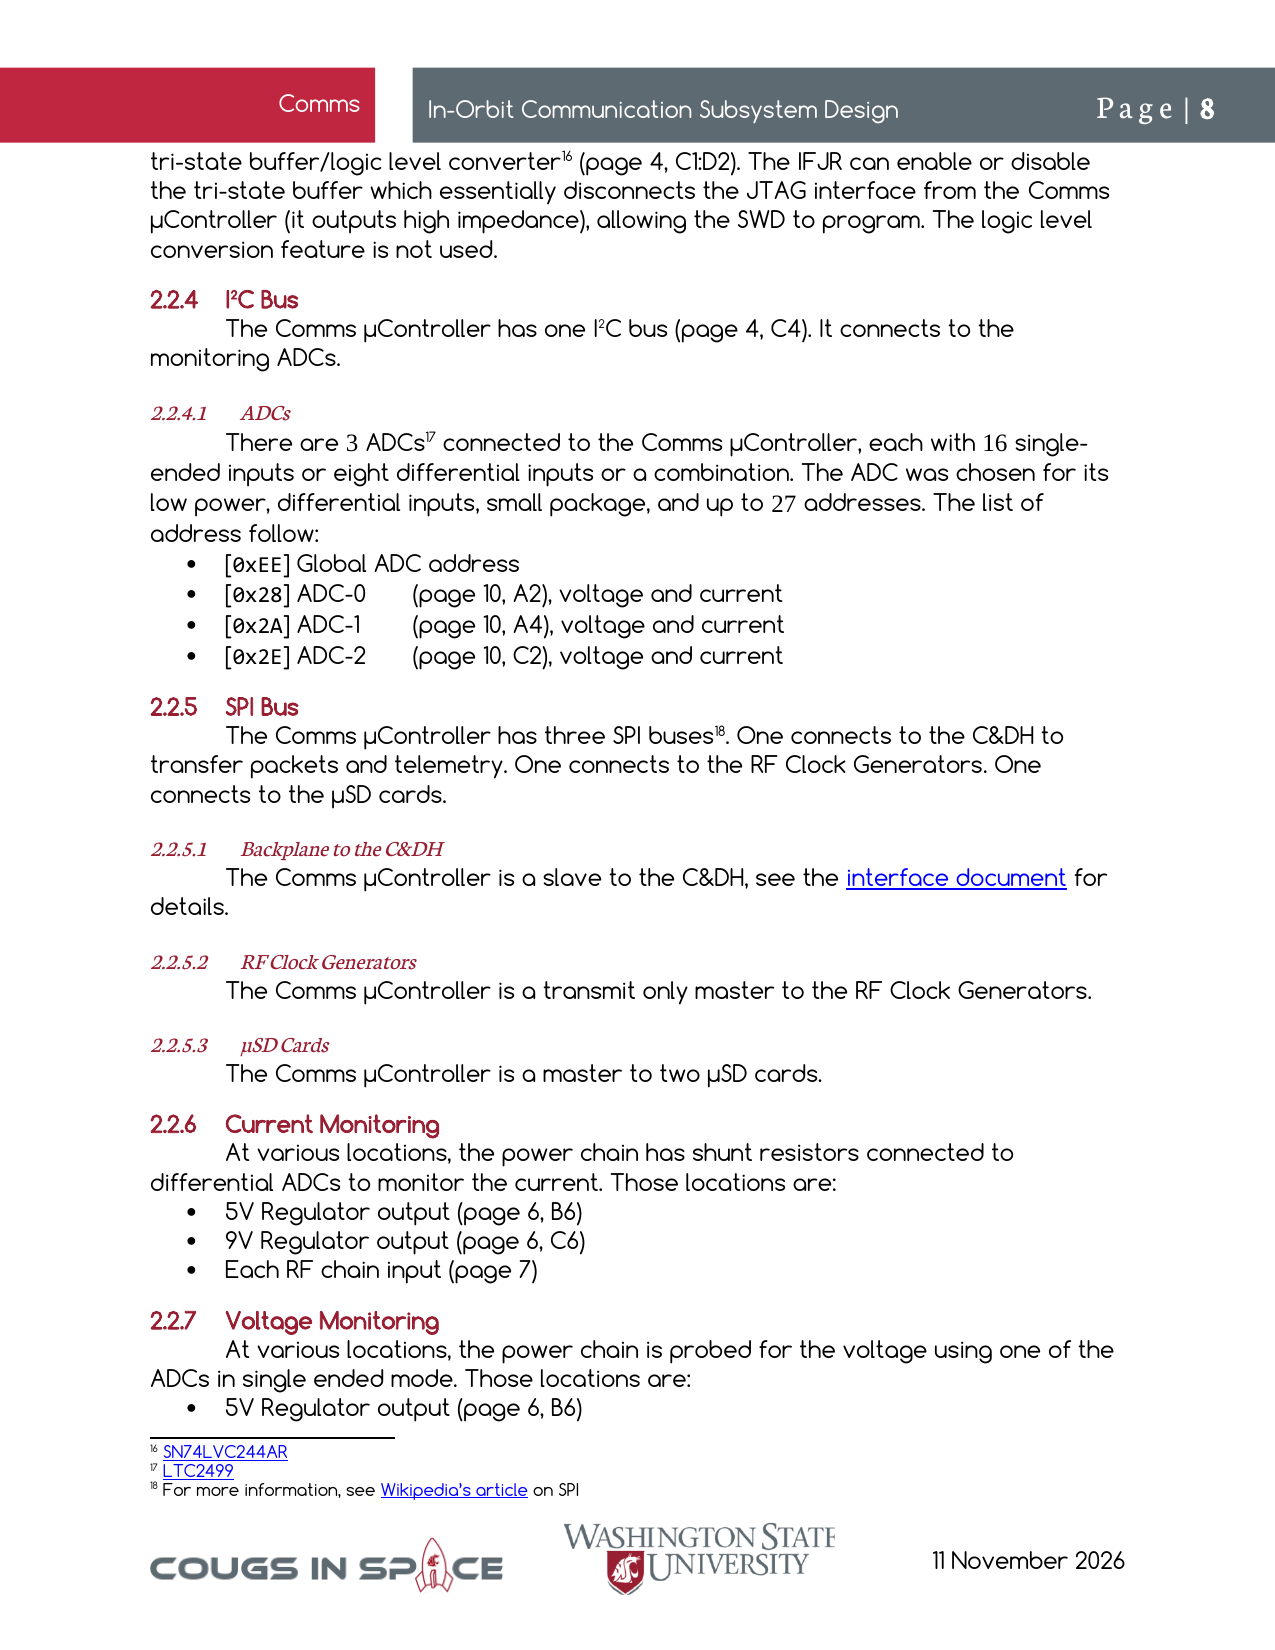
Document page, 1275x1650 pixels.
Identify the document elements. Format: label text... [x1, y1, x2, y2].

text The Comms µController is a master to two µSD cards. [150, 1062, 1125, 1088]
subtitle RF Clock Generators [150, 946, 1125, 975]
text The Comms µController has three SPI buses. One connects to the C&DH to transfer packets and telemetry. One connects to the RF Clock Generators. One connects to the µSD cards. [150, 724, 1125, 808]
subtitle Current Monitoring [150, 1112, 1125, 1138]
text At various locations, the power chain has shunt resistors connected to differential ADCs to monitor the current. Those locations are: [150, 1142, 1125, 1196]
list [0x2A] ADC-1 (page 10, A4), voltage and current [187, 613, 1125, 639]
text At various locations, the power chain is probed for the voltage using one of the ADCs in single ended mode. Those locations are: [150, 1338, 1125, 1393]
list [0x2E] ADC-2 (page 10, C2), voltage and current [187, 643, 1125, 670]
list 9V Regulator output (page 6, C6) [187, 1229, 1125, 1255]
list 5V Regulator output (page 6, B6) [187, 1200, 1125, 1226]
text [150, 150, 1125, 263]
subtitle ADCs [150, 397, 1125, 426]
text The Comms µController has one I²C bus (page 4, C4). It connects to the monitoring ADCs. [150, 317, 1125, 372]
subtitle Voltage Monitoring [150, 1309, 1125, 1334]
subtitle Backplane to the C&DH [150, 833, 1125, 862]
list 5V Regulator output (page 6, B6) [187, 1397, 1125, 1422]
picture [150, 1537, 503, 1594]
subtitle µSD Cards [150, 1029, 1125, 1058]
list [0xEE] Global ADC address [187, 551, 1125, 578]
text There are ADCs connected to the Comms µController, each with single-ended inputs or eight differential inputs or a combination. The ADC was chosen for its low power, differential inputs, small package, and up to addresses. The list of address follow: [150, 430, 1125, 547]
text The Comms µController is a transmit only master to the RF Clock Generators. [150, 979, 1125, 1004]
subtitle SPI Bus [150, 695, 1125, 721]
list [0x28] ADC-0 (page 10, A2), voltage and current [187, 582, 1125, 609]
text The Comms µController is a slave to the C&DH, see the interface document for details. [150, 866, 1125, 921]
picture [562, 1522, 835, 1594]
subtitle I²C Bus [150, 288, 1125, 313]
list Each RF chain input (page 7) [187, 1259, 1125, 1284]
